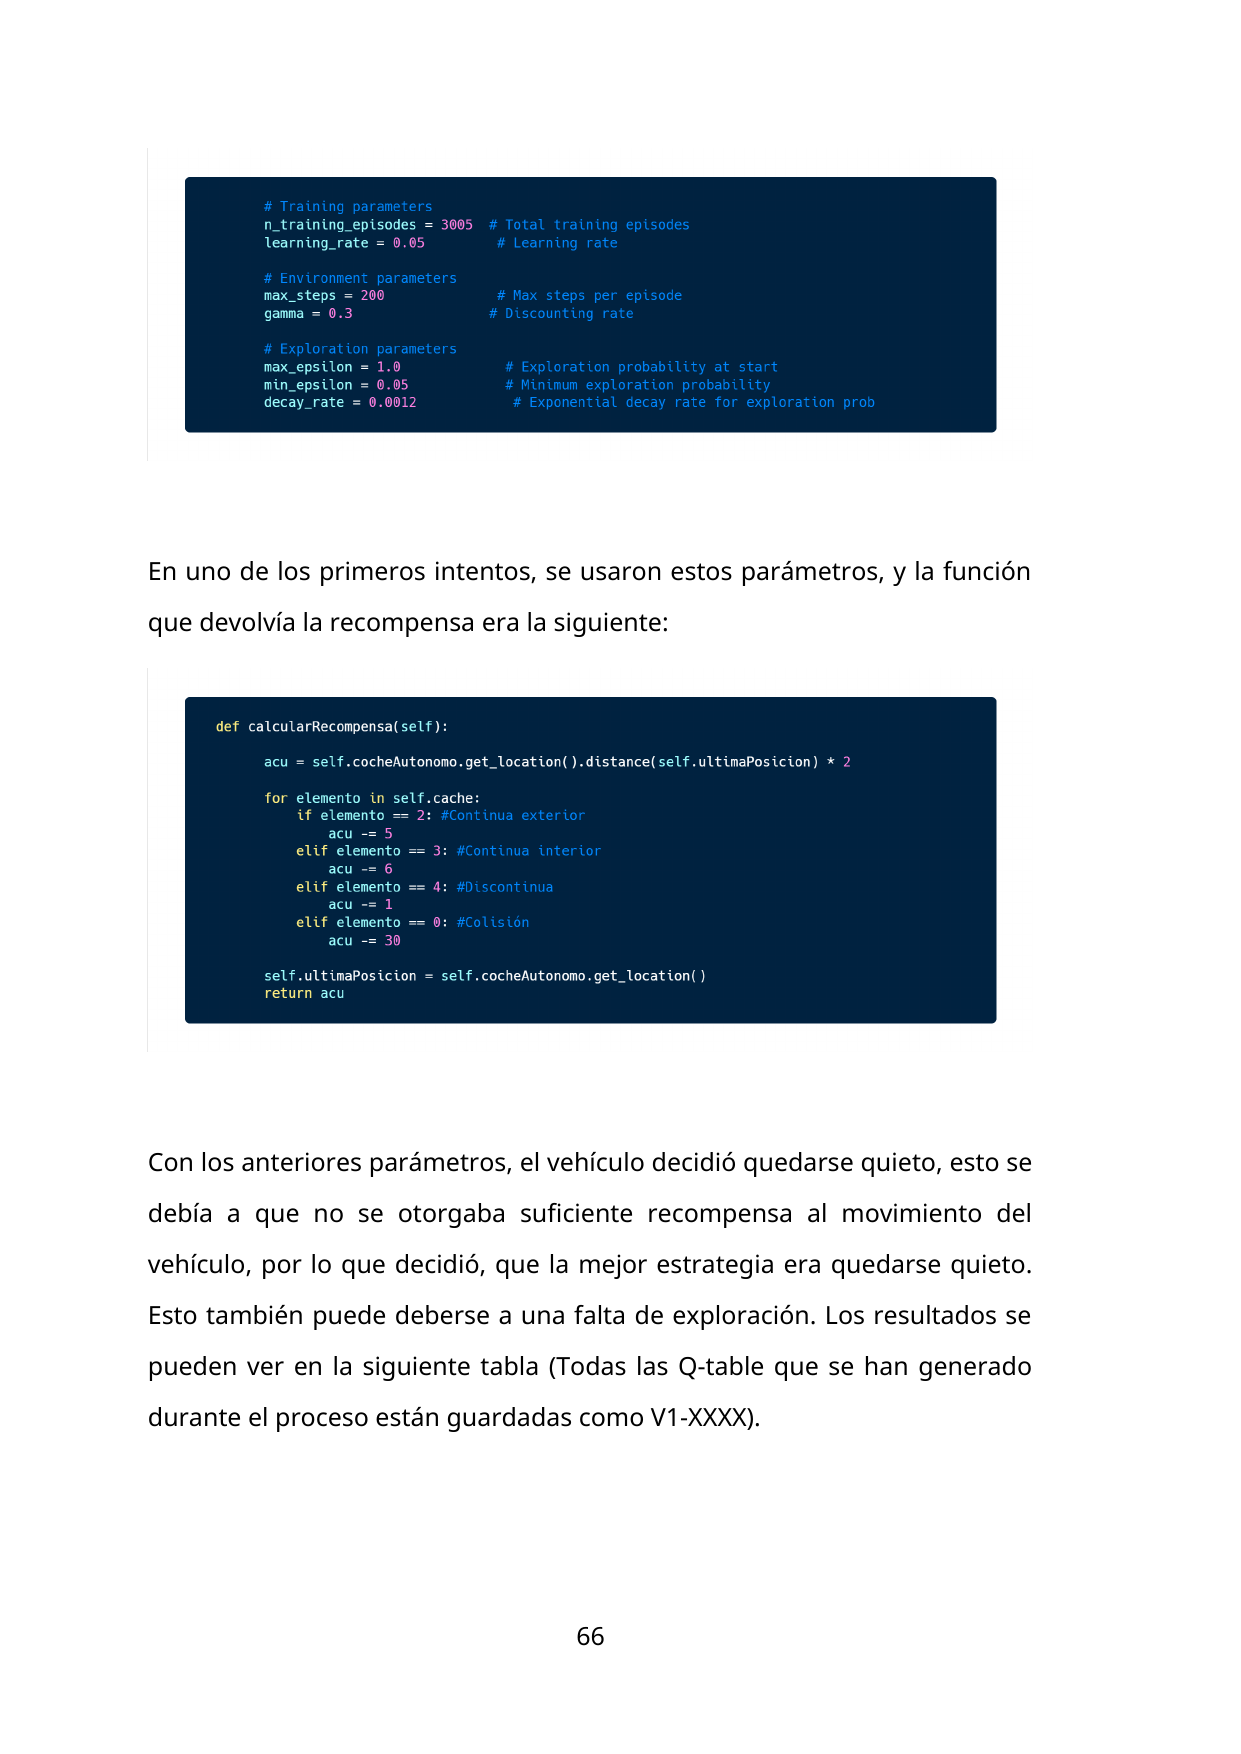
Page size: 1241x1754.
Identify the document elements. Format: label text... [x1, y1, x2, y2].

picture [147, 668, 1033, 1052]
picture [147, 148, 1033, 461]
text Con los anteriores parámetros, el vehículo decidió quedarse quieto, esto se debía a que no se otorgaba suficiente recompensa al movimiento del vehículo, por lo que decidió, que la mejor estrategia era quedarse quieto. Esto también puede deberse a una falta de exploración. Los resultados se pueden ver en la siguiente tabla (Todas las Q-table que se han generado durante el proceso están guardadas como V1-XXXX). [148, 1144, 1033, 1434]
text En uno de los primeros intentos, se usaron estos parámetros, y la función que devolvía la recompensa era la siguiente: [148, 554, 1033, 639]
